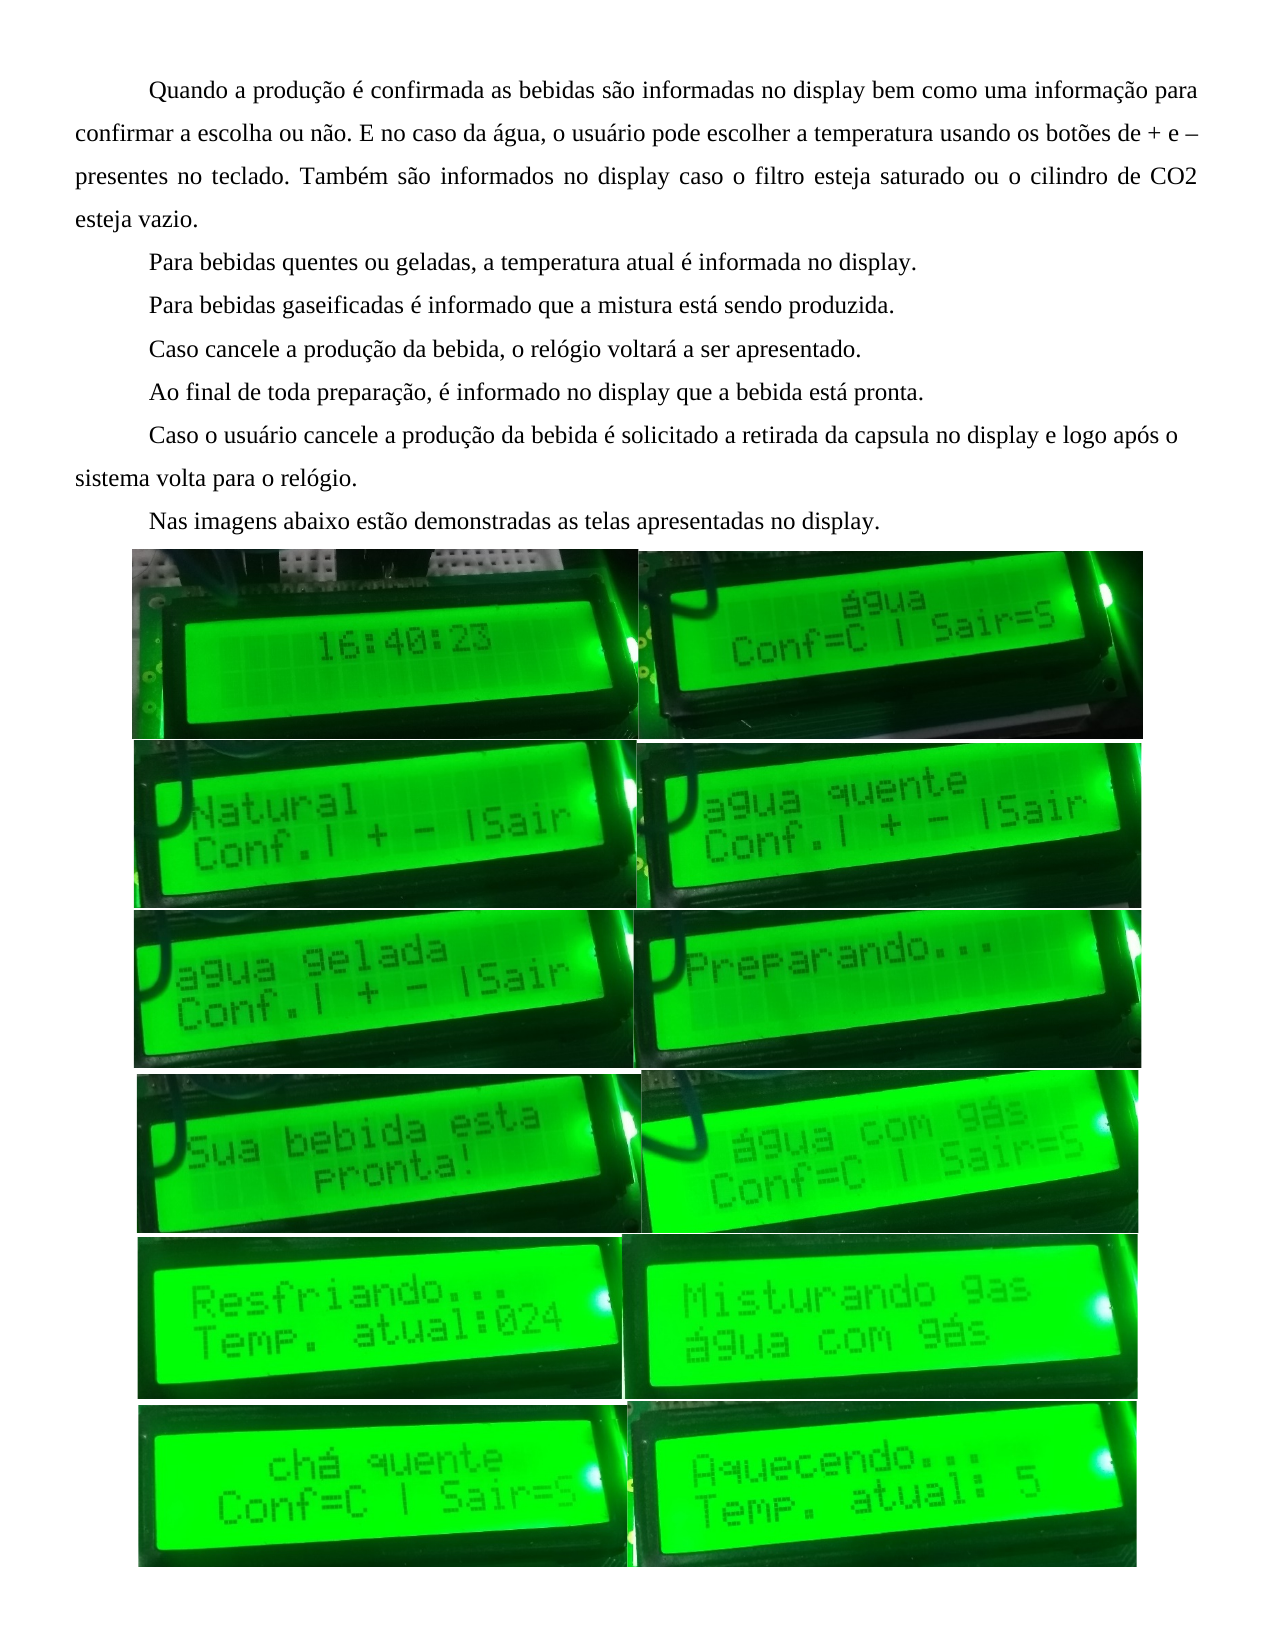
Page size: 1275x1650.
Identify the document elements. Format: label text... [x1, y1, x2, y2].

picture [138, 1401, 1137, 1567]
text Nas imagens abaixo estão demonstradas as telas apresentadas no display. [75, 506, 1200, 535]
text Caso o usuário cancele a produção da bebida é solicitado a retirada da capsula no display e logo após o sistema volta para o relógio. [75, 420, 1200, 492]
text Para bebidas quentes ou geladas, a temperatura atual é informada no display. [75, 247, 1200, 276]
text Ao final de toda preparação, é informado no display que a bebida está pronta. [75, 377, 1200, 406]
picture [136, 1070, 1139, 1233]
text Quando a produção é confirmada as bebidas são informadas no display bem como uma informação para confirmar a escolha ou não. E no caso da água, o usuário pode escolher a temperatura usando os botões de + e – presentes no teclado. Também são informados no display caso o filtro esteja saturado ou o cilindro de CO2 esteja vazio. [75, 75, 1200, 233]
picture [137, 1234, 1138, 1399]
picture [133, 740, 1142, 908]
text Para bebidas gaseificadas é informado que a mistura está sendo produzida. [75, 291, 1200, 319]
picture [133, 910, 1142, 1068]
picture [132, 549, 1143, 739]
text Caso cancele a produção da bebida, o relógio voltará a ser apresentado. [75, 334, 1200, 362]
